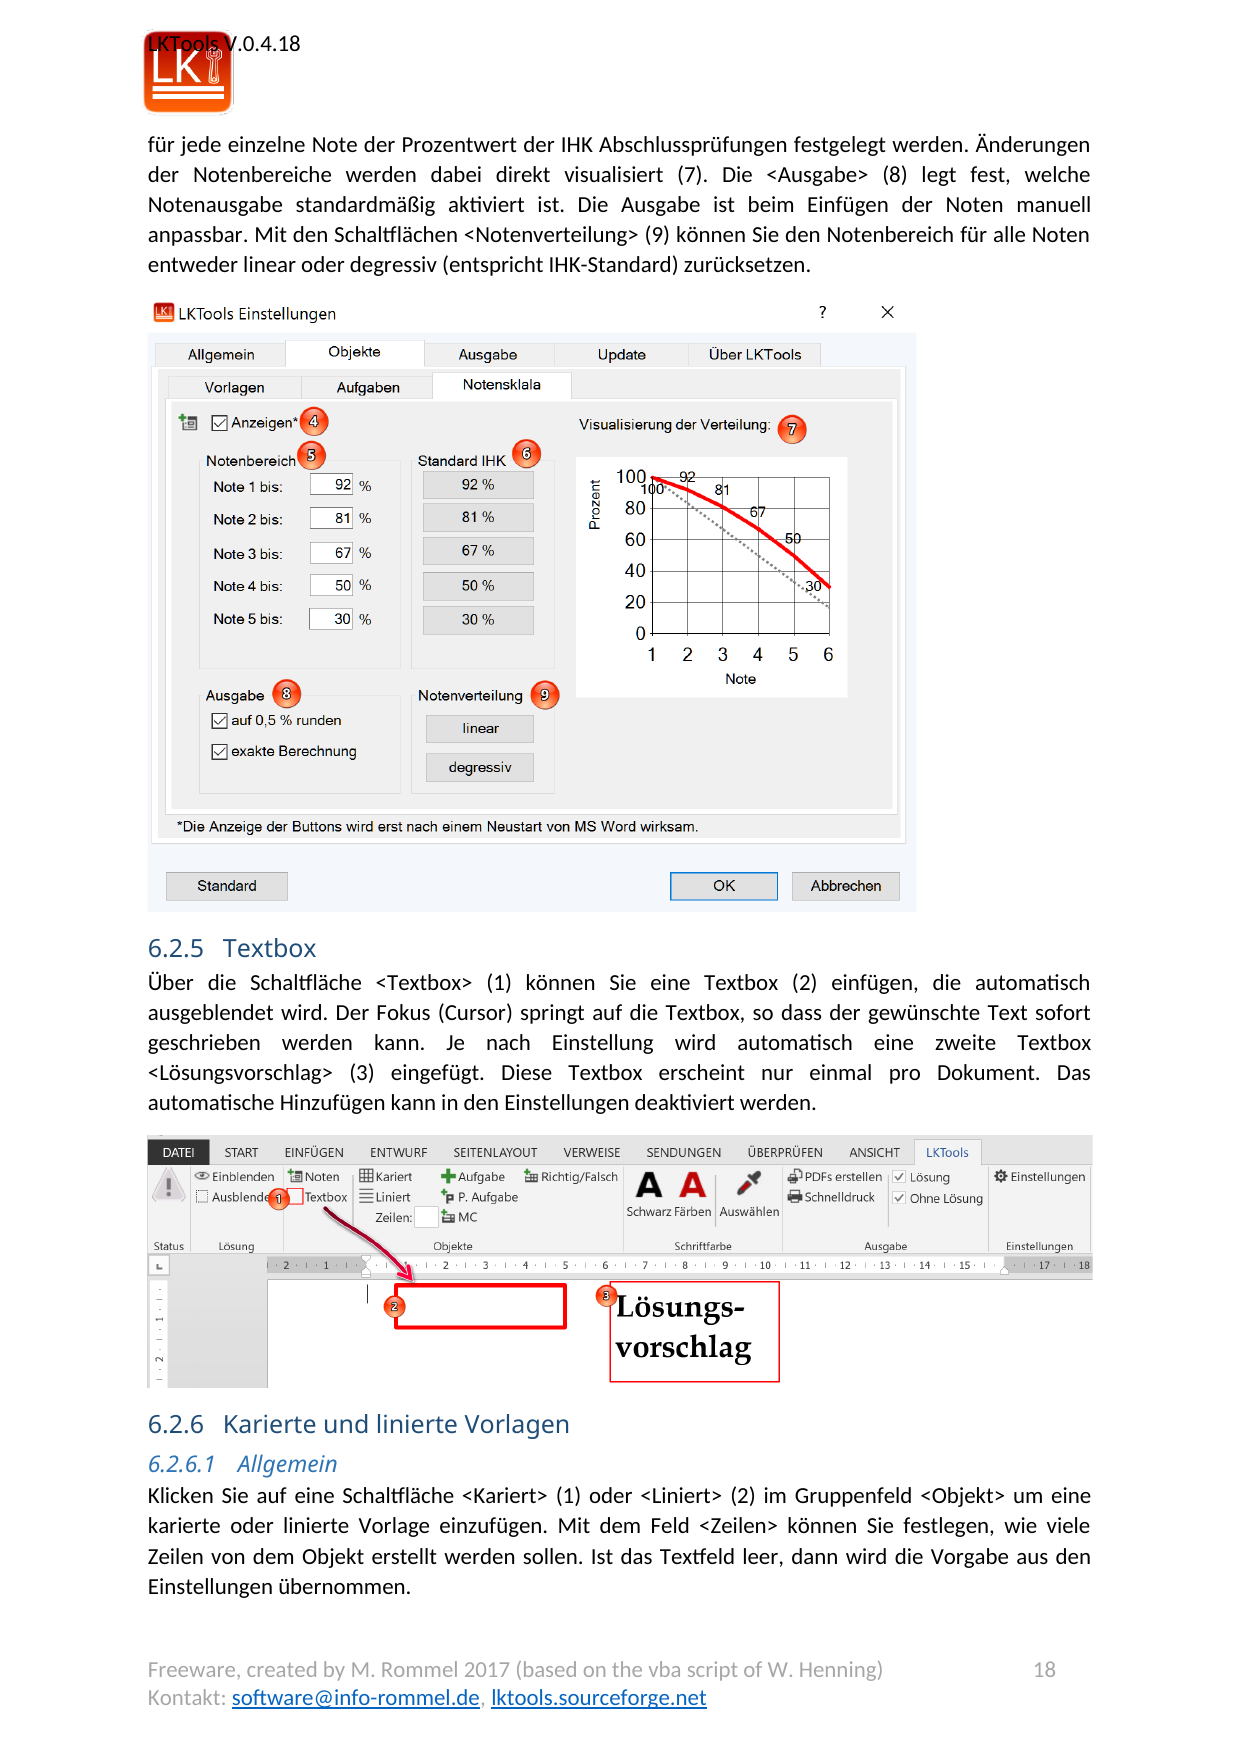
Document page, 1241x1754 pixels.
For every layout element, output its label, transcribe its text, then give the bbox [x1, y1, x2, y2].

subtitle Allgemein [148, 1448, 1093, 1479]
picture [147, 1135, 1093, 1388]
text Klicken Sie auf eine Schaltfläche <Kariert> (1) oder <Liniert> (2) im Gruppenfeld <Objekt> um eine karierte oder linierte Vorlage einzufügen. Mit dem Feld <Zeilen> können Sie festlegen, wie viele Zeilen von dem Objekt erstellt werden sollen. Ist das Textfeld leer, dann wird die Vorgabe aus den Einstellungen übernommen. [148, 1481, 1093, 1600]
subtitle Karierte und linierte Vorlagen [148, 1407, 1093, 1441]
subtitle Textbox [148, 931, 1093, 965]
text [148, 130, 1093, 279]
text Über die Schaltfläche <Textbox> (1) können Sie eine Textbox (2) einfügen, die automatisch ausgeblendet wird. Der Fokus (Cursor) springt auf die Textbox, so dass der gewünschte Text sofort geschrieben werden kann. Je nach Einstellung wird automatisch eine zweite Textbox <Lösungsvorschlag> (3) eingefügt. Diese Textbox erscheint nur einmal pro Dokument. Das automatische Hinzufügen kann in den Einstellungen deaktiviert werden. [148, 968, 1093, 1117]
picture [133, 24, 236, 117]
picture [147, 297, 917, 912]
